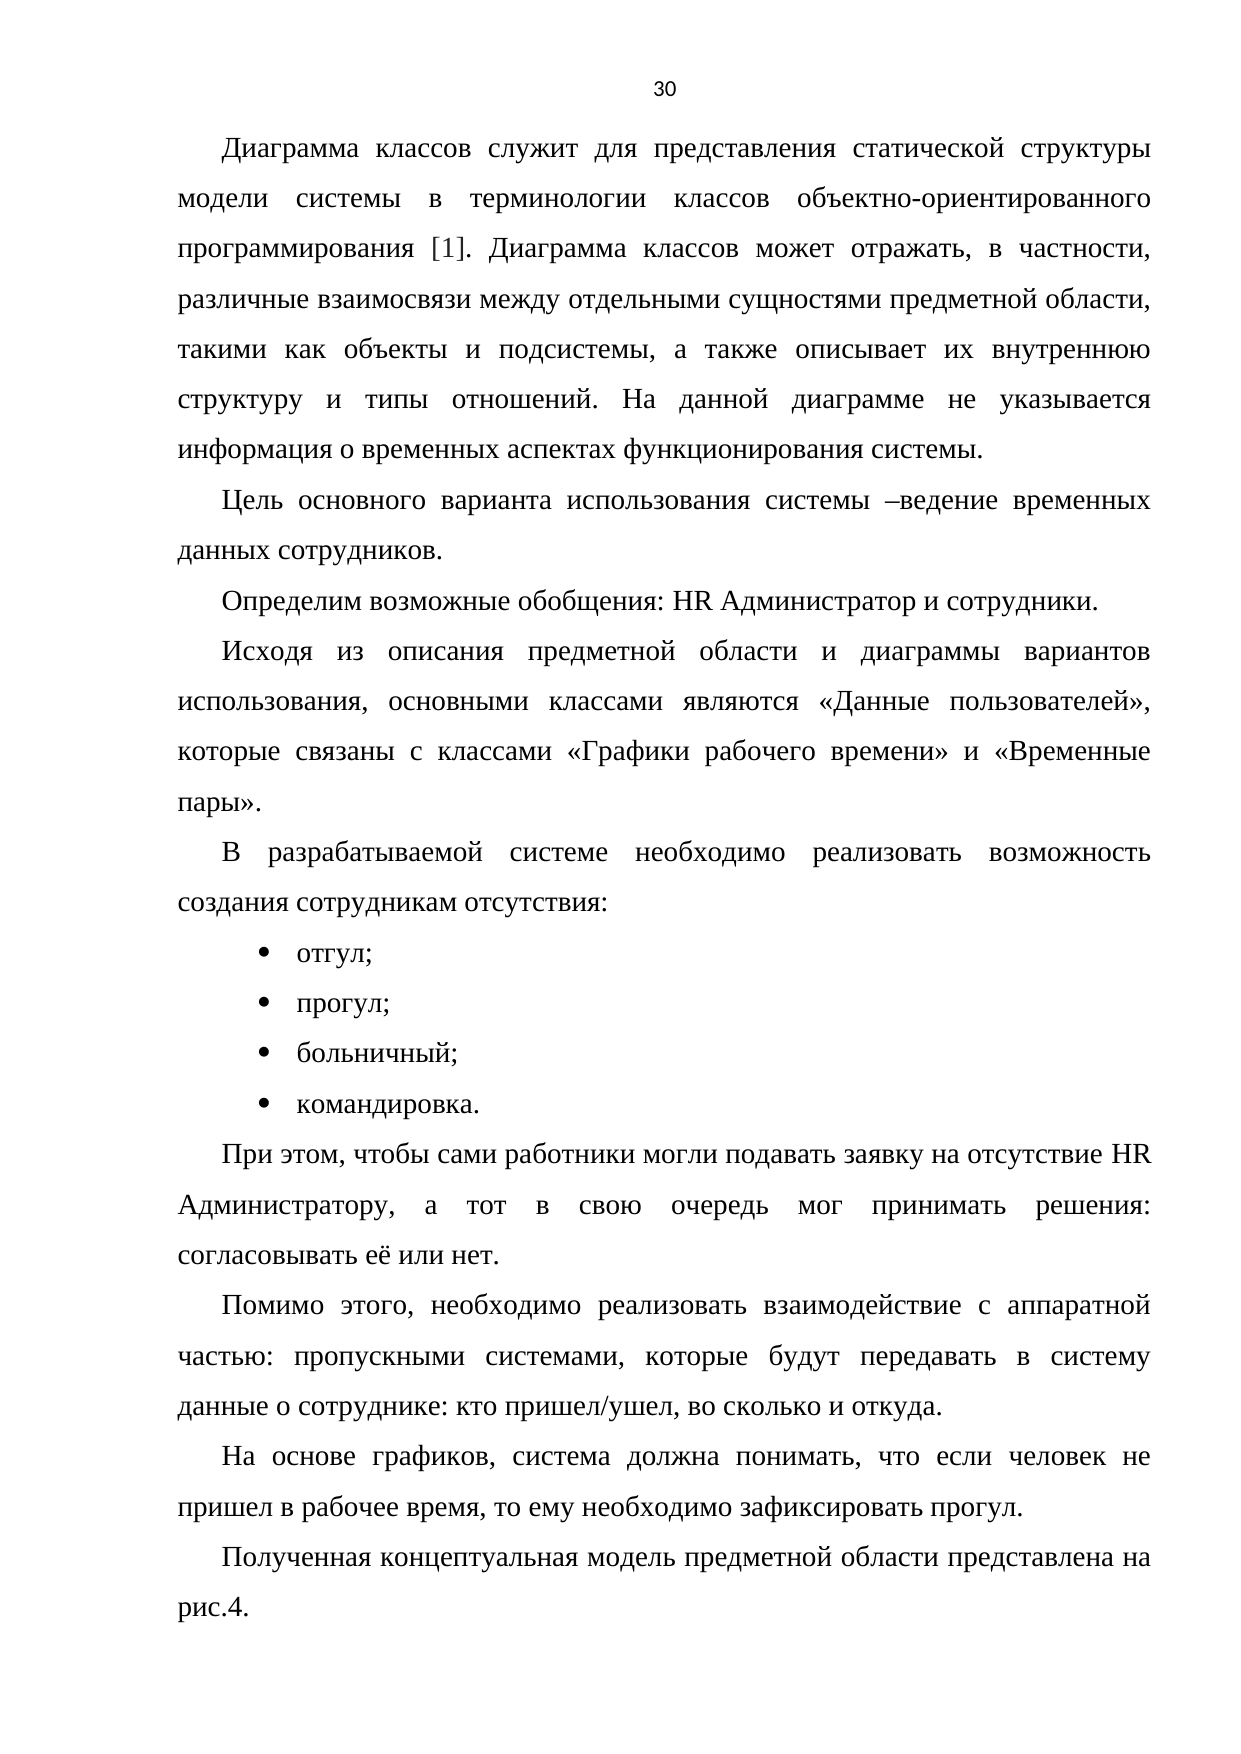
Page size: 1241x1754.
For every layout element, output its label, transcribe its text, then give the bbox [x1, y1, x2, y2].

list командировка. [259, 1086, 1152, 1120]
list прогул; [259, 985, 1152, 1019]
list Исходя из описания предметной области и диаграммы вариантов использования, основными классами являются «Данные пользователей», которые связаны с классами «Графики рабочего времени» и «Временные пары». [177, 633, 1152, 817]
list Определим возможные обобщения: HR Администратор и сотрудники. [177, 583, 1152, 616]
list Цель основного варианта использования системы –ведение временных данных сотрудников. [177, 482, 1152, 566]
list В разрабатываемой системе необходимо реализовать возможность создания сотрудникам отсутствия: [177, 834, 1152, 918]
text При этом, чтобы сами работники могли подавать заявку на отсутствие HR Администратору, а тот в свою очередь мог принимать решения: согласовывать её или нет. [177, 1136, 1152, 1271]
text На основе графиков, система должна понимать, что если человек не пришел в рабочее время, то ему необходимо зафиксировать прогул. [177, 1438, 1152, 1522]
list отгул; [259, 935, 1152, 968]
text Помимо этого, необходимо реализовать взаимодействие с аппаратной частью: пропускными системами, которые будут передавать в систему данные о сотруднике: кто пришел/ушел, во сколько и откуда. [177, 1287, 1152, 1422]
list больничный; [259, 1036, 1152, 1069]
list Диаграмма классов служит для представления статической структуры модели системы в терминологии классов объектно-ориентированного программирования [1]. Диаграмма классов может отражать, в частности, различные взаимосвязи между отдельными сущностями предметной области, такими как объекты и подсистемы, а также описывает их внутреннюю структуру и типы отношений. На данной диаграмме не указывается информация о временных аспектах функционирования системы. [177, 130, 1152, 465]
text Полученная концептуальная модель предметной области представлена на рис.4. [177, 1539, 1152, 1623]
